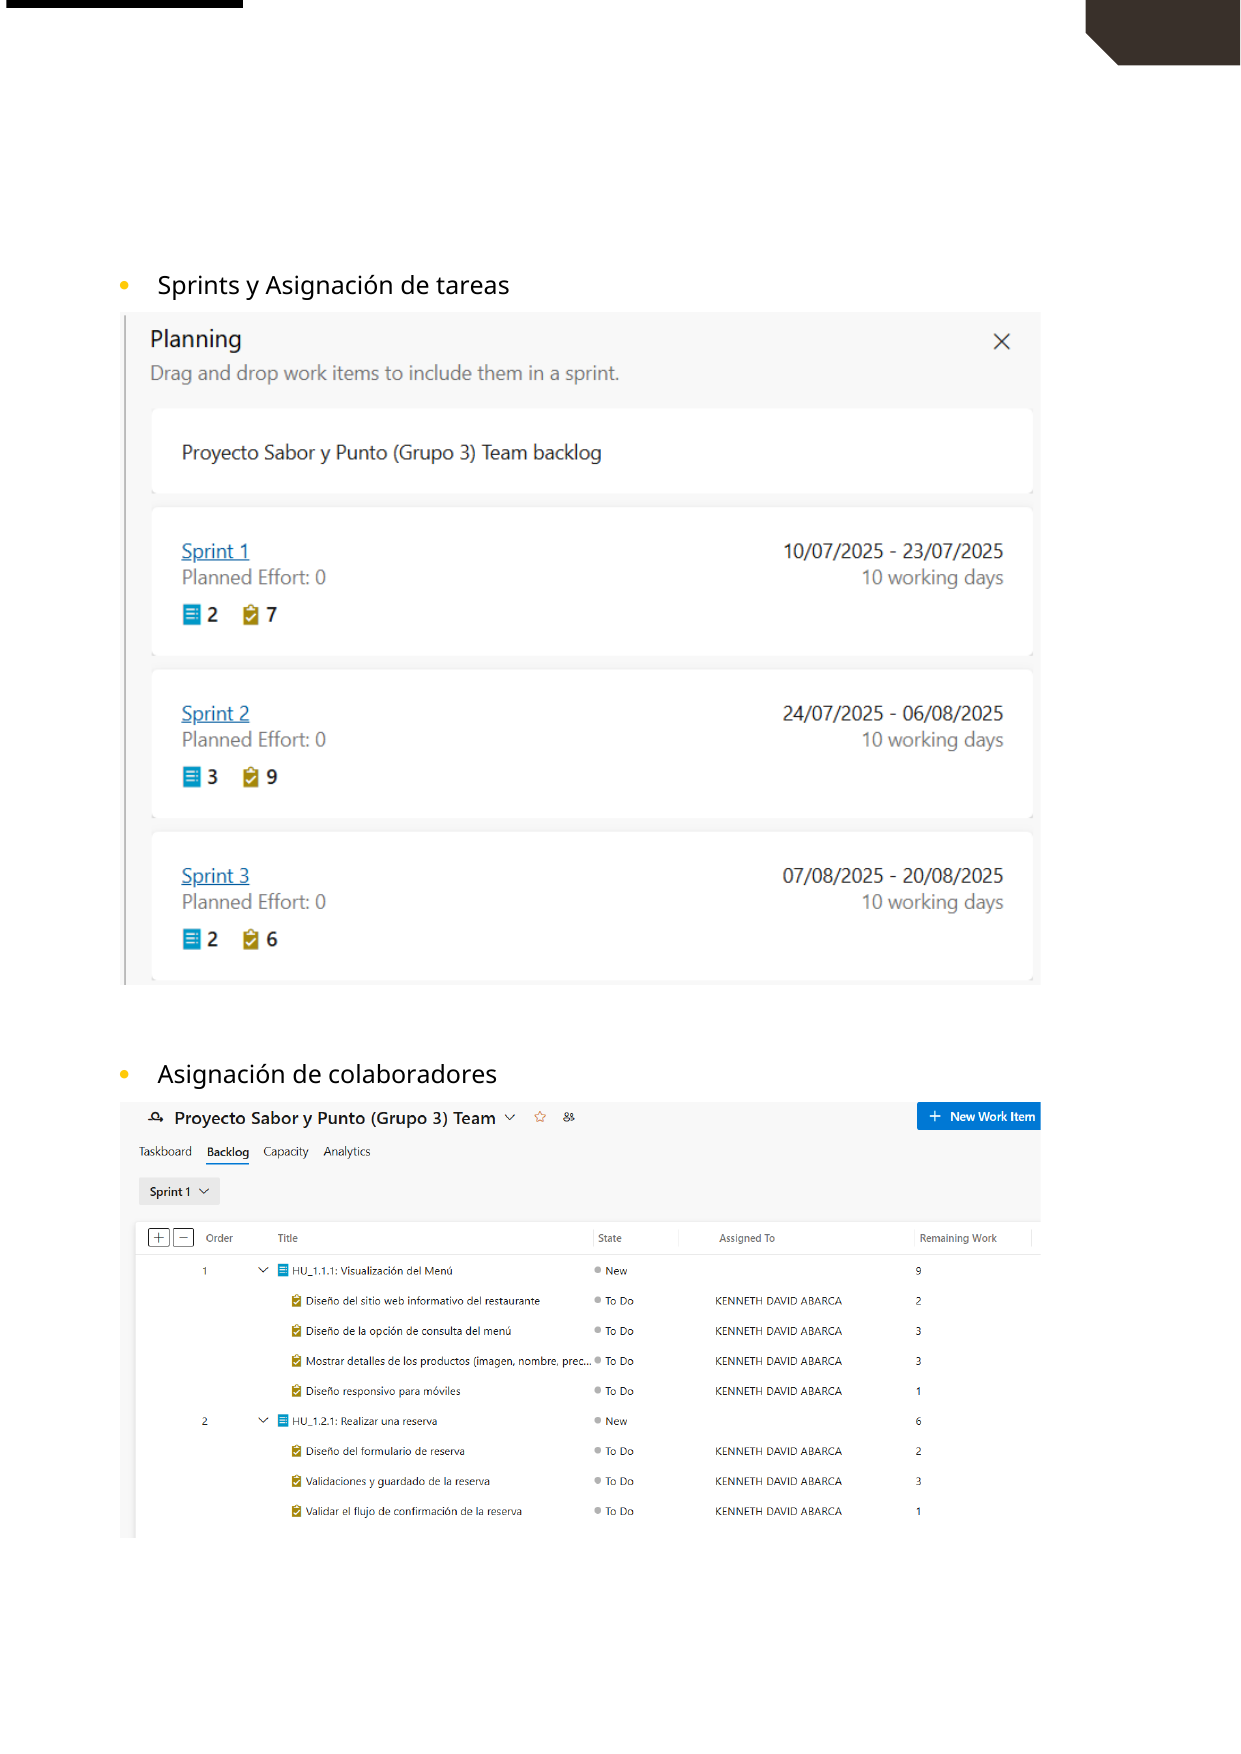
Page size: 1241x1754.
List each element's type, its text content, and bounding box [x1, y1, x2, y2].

list Sprints y Asignación de tareas [120, 268, 1120, 302]
picture [120, 1102, 1041, 1538]
picture [120, 312, 1041, 985]
list Asignación de colaboradores [120, 1057, 1120, 1091]
